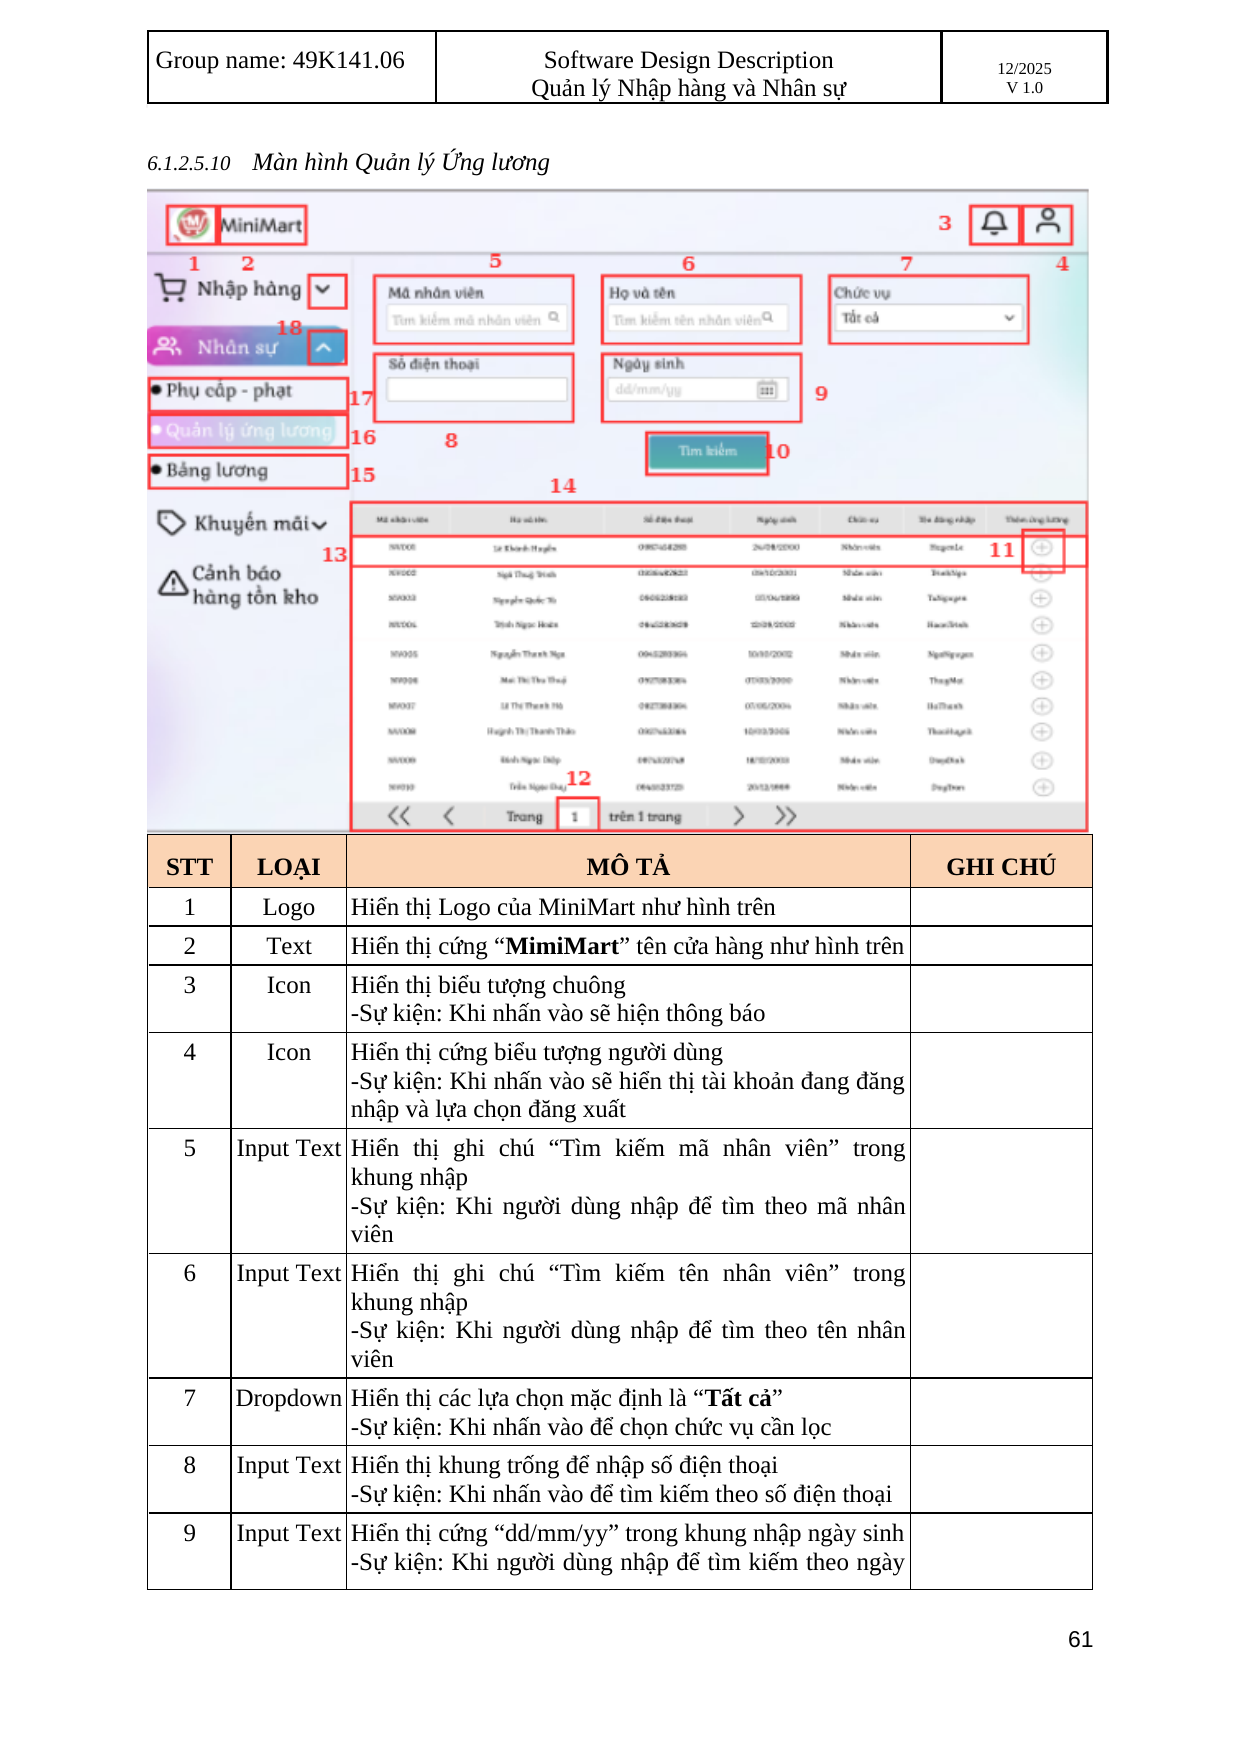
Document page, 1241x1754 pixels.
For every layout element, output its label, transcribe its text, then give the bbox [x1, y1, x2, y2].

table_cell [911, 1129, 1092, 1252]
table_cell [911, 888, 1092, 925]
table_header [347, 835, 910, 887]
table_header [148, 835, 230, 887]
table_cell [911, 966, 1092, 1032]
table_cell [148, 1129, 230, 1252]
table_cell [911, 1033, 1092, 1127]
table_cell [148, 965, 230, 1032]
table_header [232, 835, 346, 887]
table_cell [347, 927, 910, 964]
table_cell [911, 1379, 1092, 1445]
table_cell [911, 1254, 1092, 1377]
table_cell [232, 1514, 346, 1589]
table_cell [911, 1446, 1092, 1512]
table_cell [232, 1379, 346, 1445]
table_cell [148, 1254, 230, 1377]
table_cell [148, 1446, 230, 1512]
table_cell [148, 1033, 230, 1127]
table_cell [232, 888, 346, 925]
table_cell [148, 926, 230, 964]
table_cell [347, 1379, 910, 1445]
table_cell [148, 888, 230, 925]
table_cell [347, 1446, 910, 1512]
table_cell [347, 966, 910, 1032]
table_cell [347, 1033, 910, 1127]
subtitle Màn hình Quản lý Ứng lương [147, 147, 1093, 176]
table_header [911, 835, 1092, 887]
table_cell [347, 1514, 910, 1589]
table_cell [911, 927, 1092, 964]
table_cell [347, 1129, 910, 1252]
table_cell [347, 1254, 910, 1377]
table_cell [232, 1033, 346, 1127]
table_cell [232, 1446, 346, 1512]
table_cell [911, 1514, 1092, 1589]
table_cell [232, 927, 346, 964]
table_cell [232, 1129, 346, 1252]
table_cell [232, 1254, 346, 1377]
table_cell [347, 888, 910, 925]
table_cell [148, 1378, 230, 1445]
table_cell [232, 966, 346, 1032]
picture [147, 188, 1089, 834]
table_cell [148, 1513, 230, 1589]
